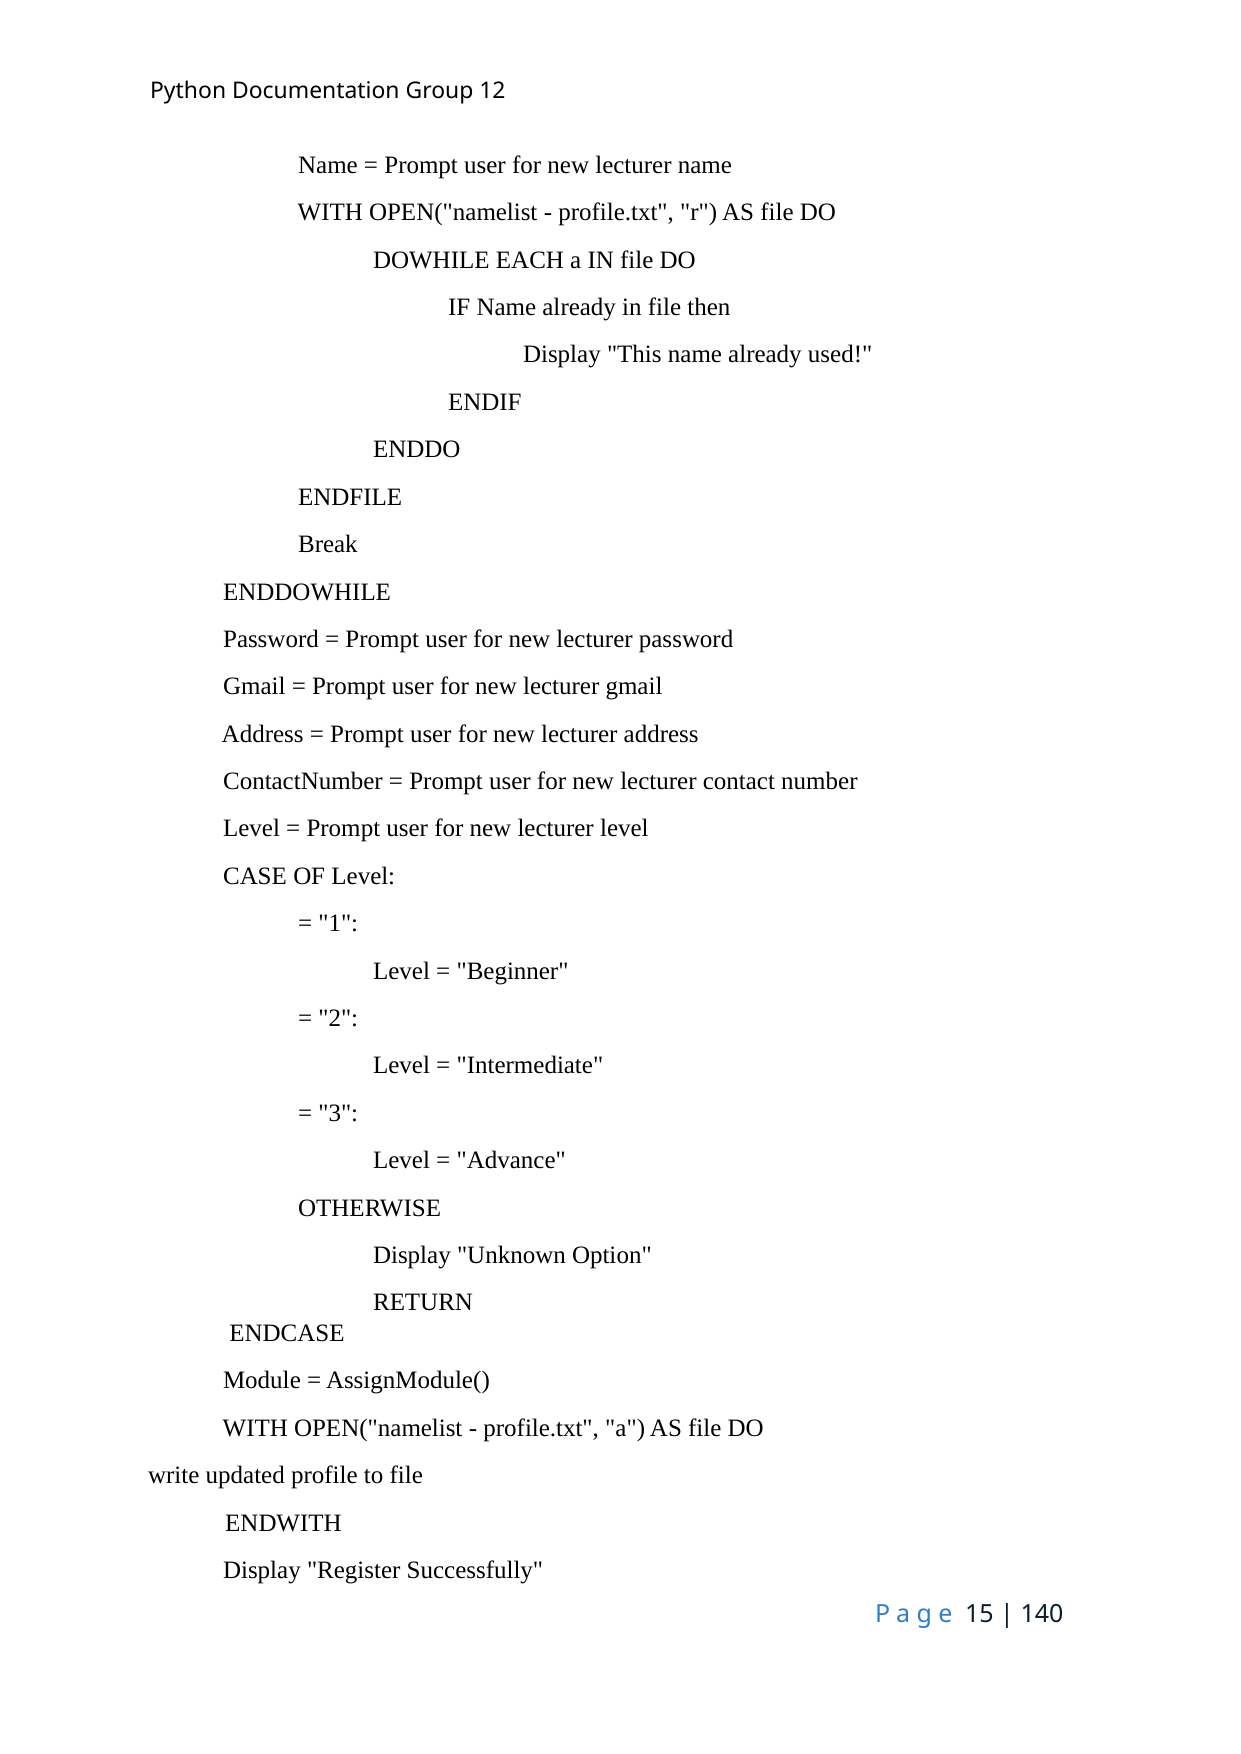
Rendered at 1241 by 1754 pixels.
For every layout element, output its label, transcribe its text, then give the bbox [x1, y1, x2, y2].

text = "2": [148, 1003, 1092, 1032]
text ENDFILE [148, 482, 1092, 511]
text ENDDOWHILE [148, 577, 1092, 605]
text Address = Prompt user for new lecturer address [148, 719, 1092, 747]
text CASE OF Level: [148, 861, 1092, 890]
text = "1": [148, 908, 1092, 937]
text Level = "Advance" [148, 1145, 1092, 1174]
text Display "Unknown Option" [148, 1240, 1092, 1269]
text DOWHILE EACH a IN file DO [148, 245, 1092, 273]
text OTHERWISE [148, 1193, 1092, 1221]
text Level = "Beginner" [148, 956, 1092, 984]
text ENDDO [148, 434, 1092, 463]
text WITH OPEN("namelist - profile.txt", "r") AS file DO [148, 197, 1092, 226]
text ContactNumber = Prompt user for new lecturer contact number [148, 766, 1092, 795]
text ENDIF [148, 387, 1092, 416]
text WITH OPEN("namelist - profile.txt", "a") AS file DO [148, 1413, 1092, 1442]
text Display "This name already used!" [148, 339, 1092, 368]
text RETURN ENDCASE [148, 1287, 1092, 1347]
text Gmail = Prompt user for new lecturer gmail [148, 671, 1092, 700]
text Password = Prompt user for new lecturer password [148, 624, 1092, 653]
text Break [148, 529, 1092, 558]
text = "3": [148, 1098, 1092, 1127]
text ENDWITH [225, 1508, 1092, 1537]
text write updated profile to file [148, 1460, 1092, 1489]
text Display "Register Successfully" [148, 1555, 1092, 1584]
text Level = "Intermediate" [148, 1051, 1092, 1079]
text IF Name already in file then [148, 292, 1092, 321]
text Module = AssignModule() [148, 1366, 1092, 1394]
text Name = Prompt user for new lecturer name [148, 150, 1092, 179]
text Level = Prompt user for new lecturer level [148, 813, 1092, 842]
